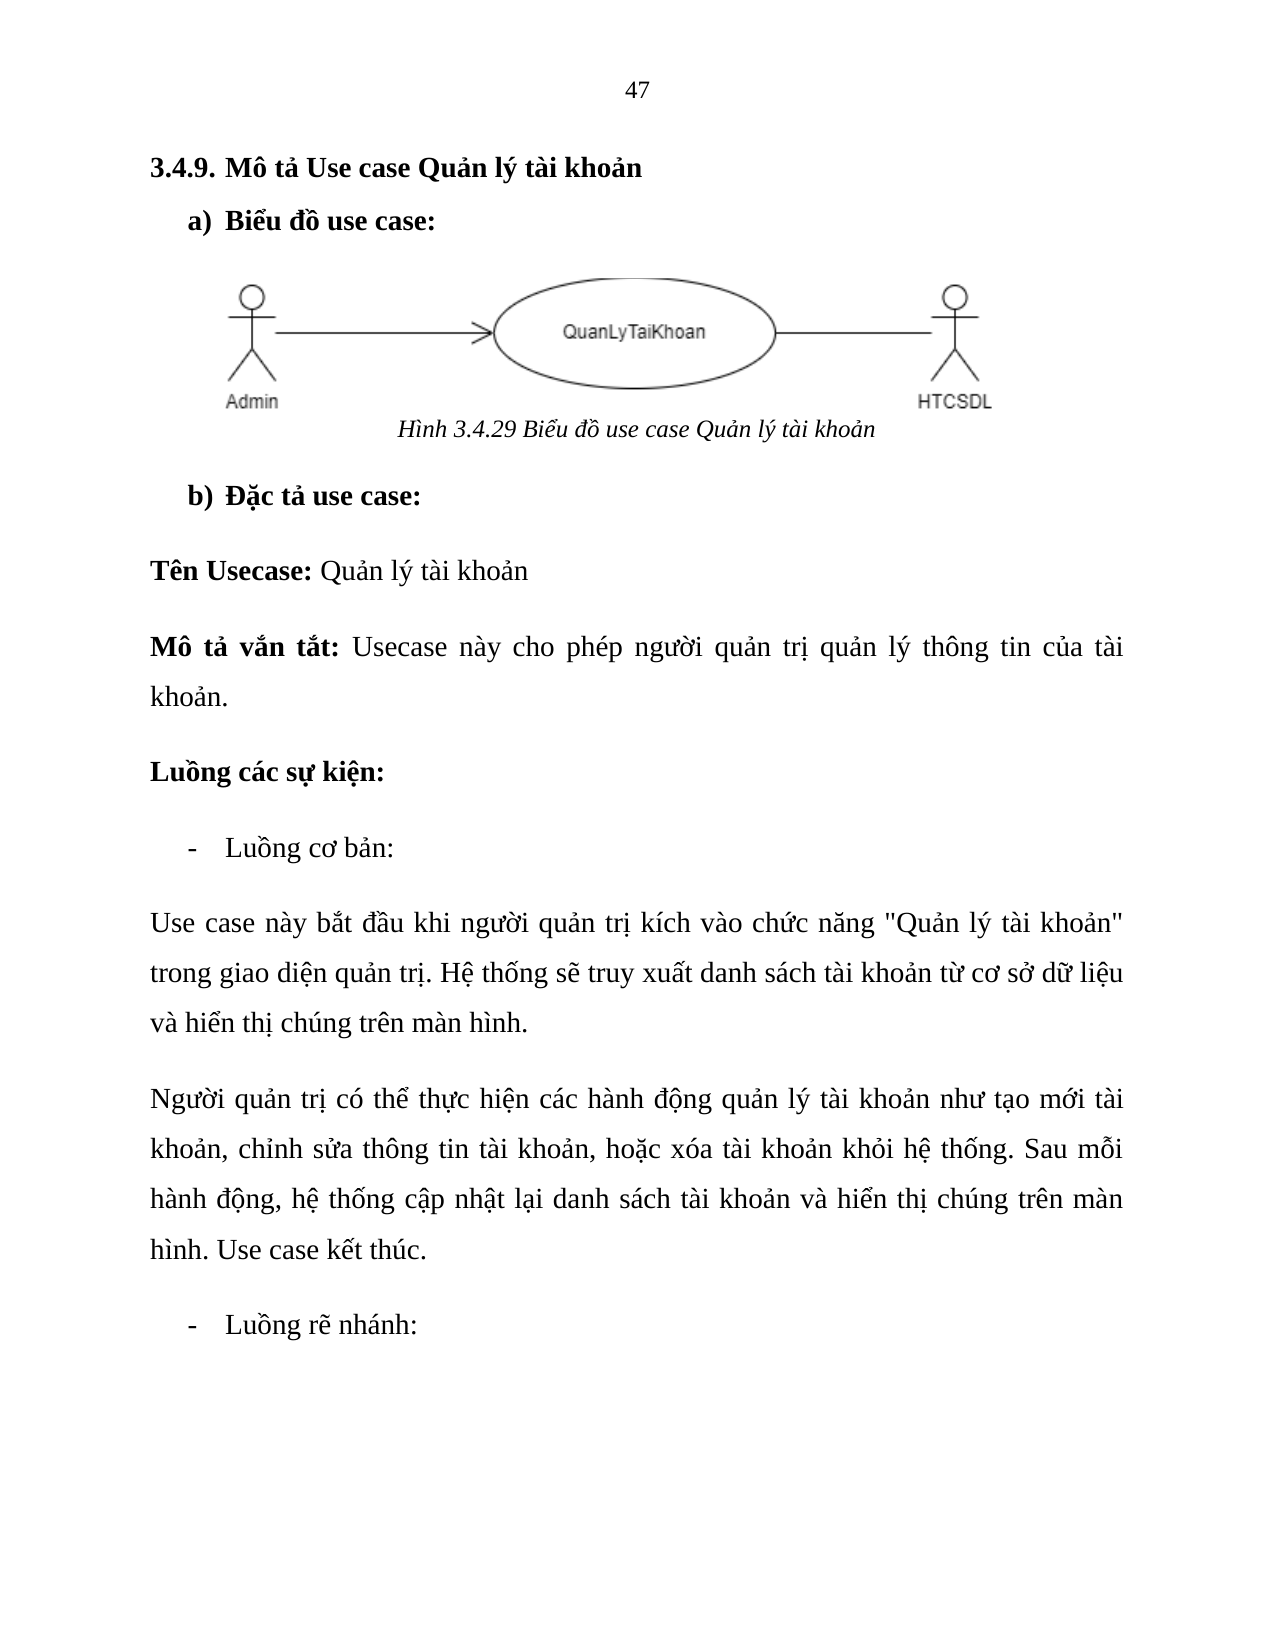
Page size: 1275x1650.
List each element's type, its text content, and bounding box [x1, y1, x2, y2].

text Luồng các sự kiện: [150, 754, 1125, 788]
list Luồng rẽ nhánh: [187, 1307, 1125, 1341]
list Luồng cơ bản: [187, 830, 1125, 863]
text Mô tả vắn tắt: Usecase này cho phép người quản trị quản lý thông tin của tài khoản. [150, 629, 1125, 713]
list Đặc tả use case: [187, 478, 1125, 512]
picture [225, 278, 992, 415]
list Biểu đồ use case: [187, 203, 1125, 236]
text Người quản trị có thể thực hiện các hành động quản lý tài khoản như tạo mới tài khoản, chỉnh sửa thông tin tài khoản, hoặc xóa tài khoản khỏi hệ thống. Sau mỗi hành động, hệ thống cập nhật lại danh sách tài khoản và hiển thị chúng trên màn hình. Use case kết thúc. [150, 1081, 1125, 1265]
text Tên Usecase: Quản lý tài khoản [150, 553, 1125, 587]
subtitle Mô tả Use case Quản lý tài khoản [150, 150, 1125, 183]
text Use case này bắt đầu khi người quản trị kích vào chức năng "Quản lý tài khoản" trong giao diện quản trị. Hệ thống sẽ truy xuất danh sách tài khoản từ cơ sở dữ liệu và hiển thị chúng trên màn hình. [150, 905, 1125, 1039]
